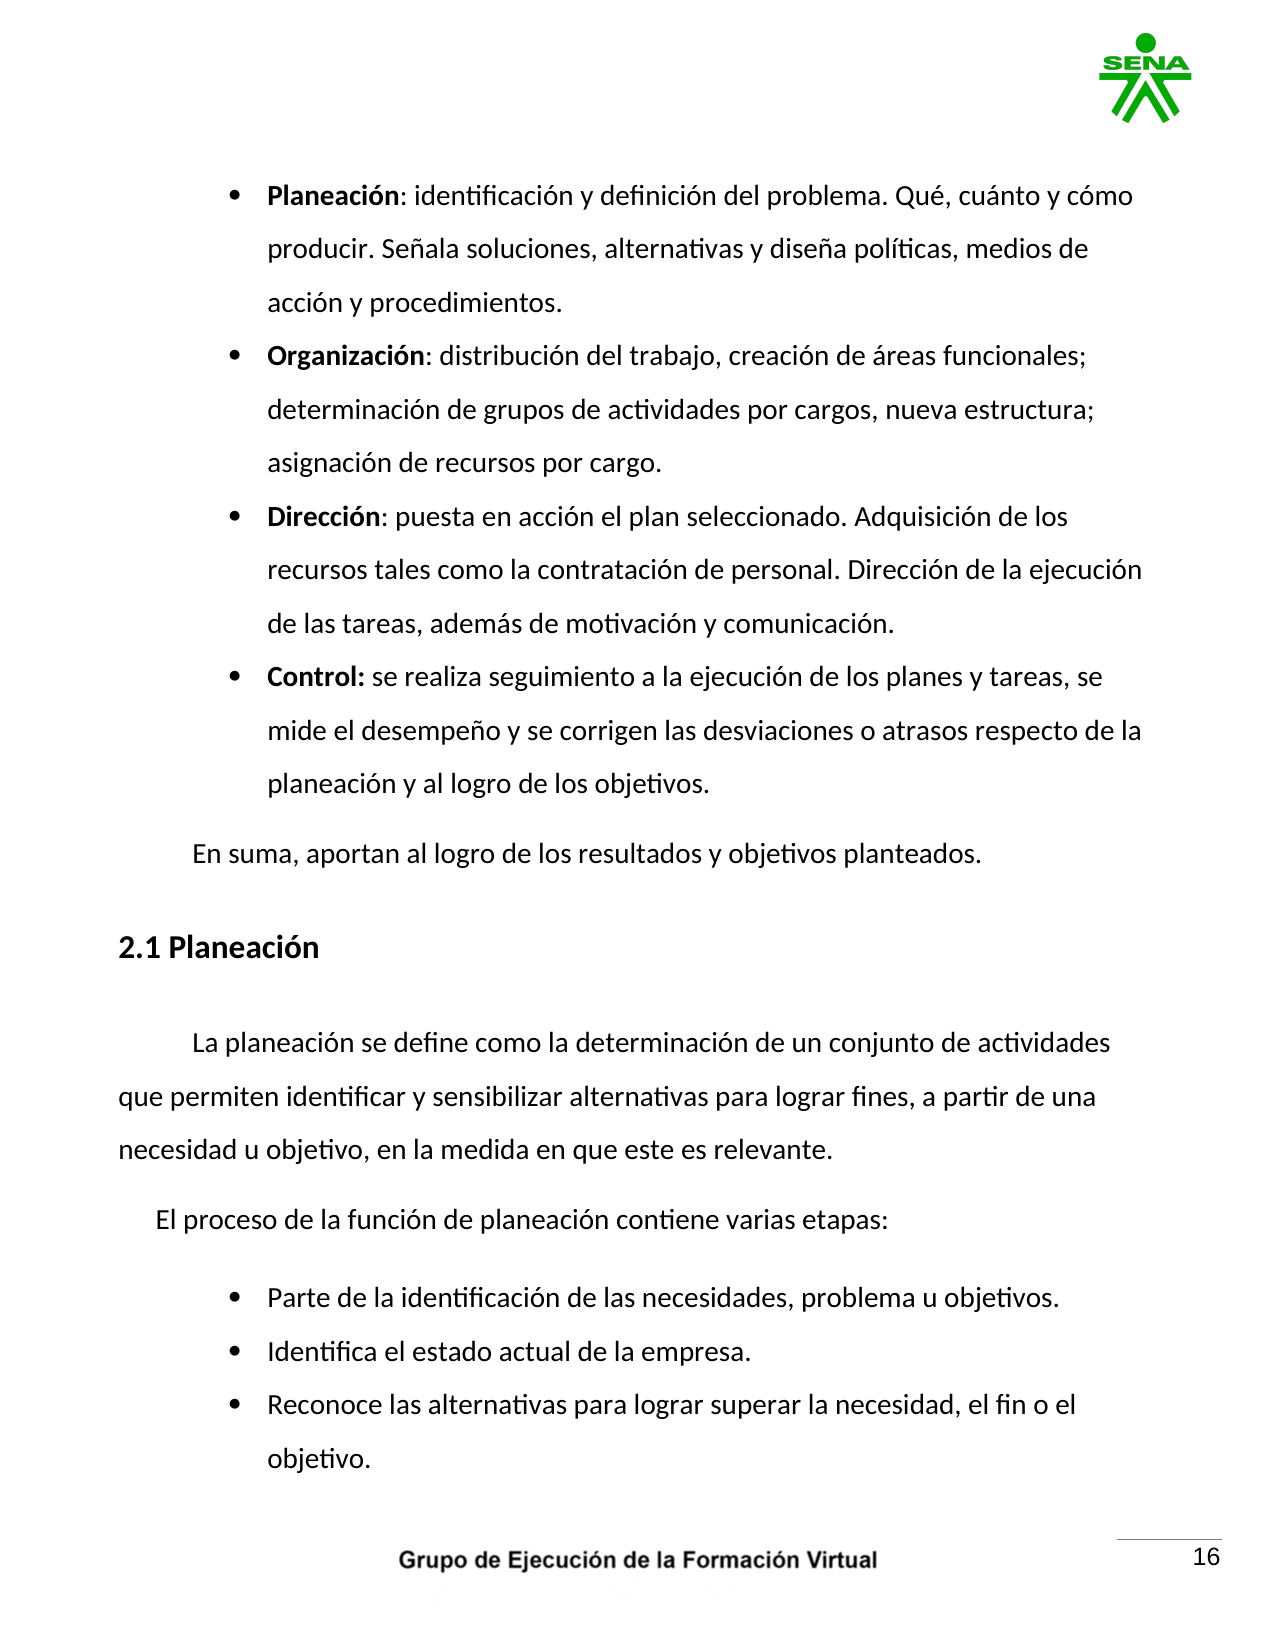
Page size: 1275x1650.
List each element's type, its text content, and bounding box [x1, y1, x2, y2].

list Identifica el estado actual de la empresa. [229, 1333, 1152, 1369]
picture [1099, 33, 1192, 123]
list Control: se realiza seguimiento a la ejecución de los planes y tareas, se mide el desempeño y se corrigen las desviaciones o atrasos respecto de la planeación y al logro de los objetivos. [229, 658, 1152, 801]
picture [0, 1500, 1275, 1611]
list Dirección: puesta en acción el plan seleccionado. Adquisición de los recursos tales como la contratación de personal. Dirección de la ejecución de las tareas, además de motivación y comunicación. [229, 498, 1152, 640]
list Reconoce las alternativas para lograr superar la necesidad, el fin o el objetivo. [229, 1386, 1152, 1476]
list Organización: distribución del trabajo, creación de áreas funcionales; determinación de grupos de actividades por cargos, nueva estructura; asignación de recursos por cargo. [229, 337, 1152, 480]
list Planeación: identificación y definición del problema. Qué, cuánto y cómo producir. Señala soluciones, alternativas y diseña políticas, medios de acción y procedimientos. [229, 177, 1152, 320]
text En suma, aportan al logro de los resultados y objetivos planteados. [118, 835, 1152, 871]
list Parte de la identificación de las necesidades, problema u objetivos. [229, 1279, 1152, 1315]
text La planeación se define como la determinación de un conjunto de actividades que permiten identificar y sensibilizar alternativas para lograr fines, a partir de una necesidad u objetivo, en la medida en que este es relevante. [118, 1024, 1152, 1167]
text El proceso de la función de planeación contiene varias etapas: [155, 1201, 1152, 1237]
subtitle 2.1 Planeación [118, 926, 1152, 967]
